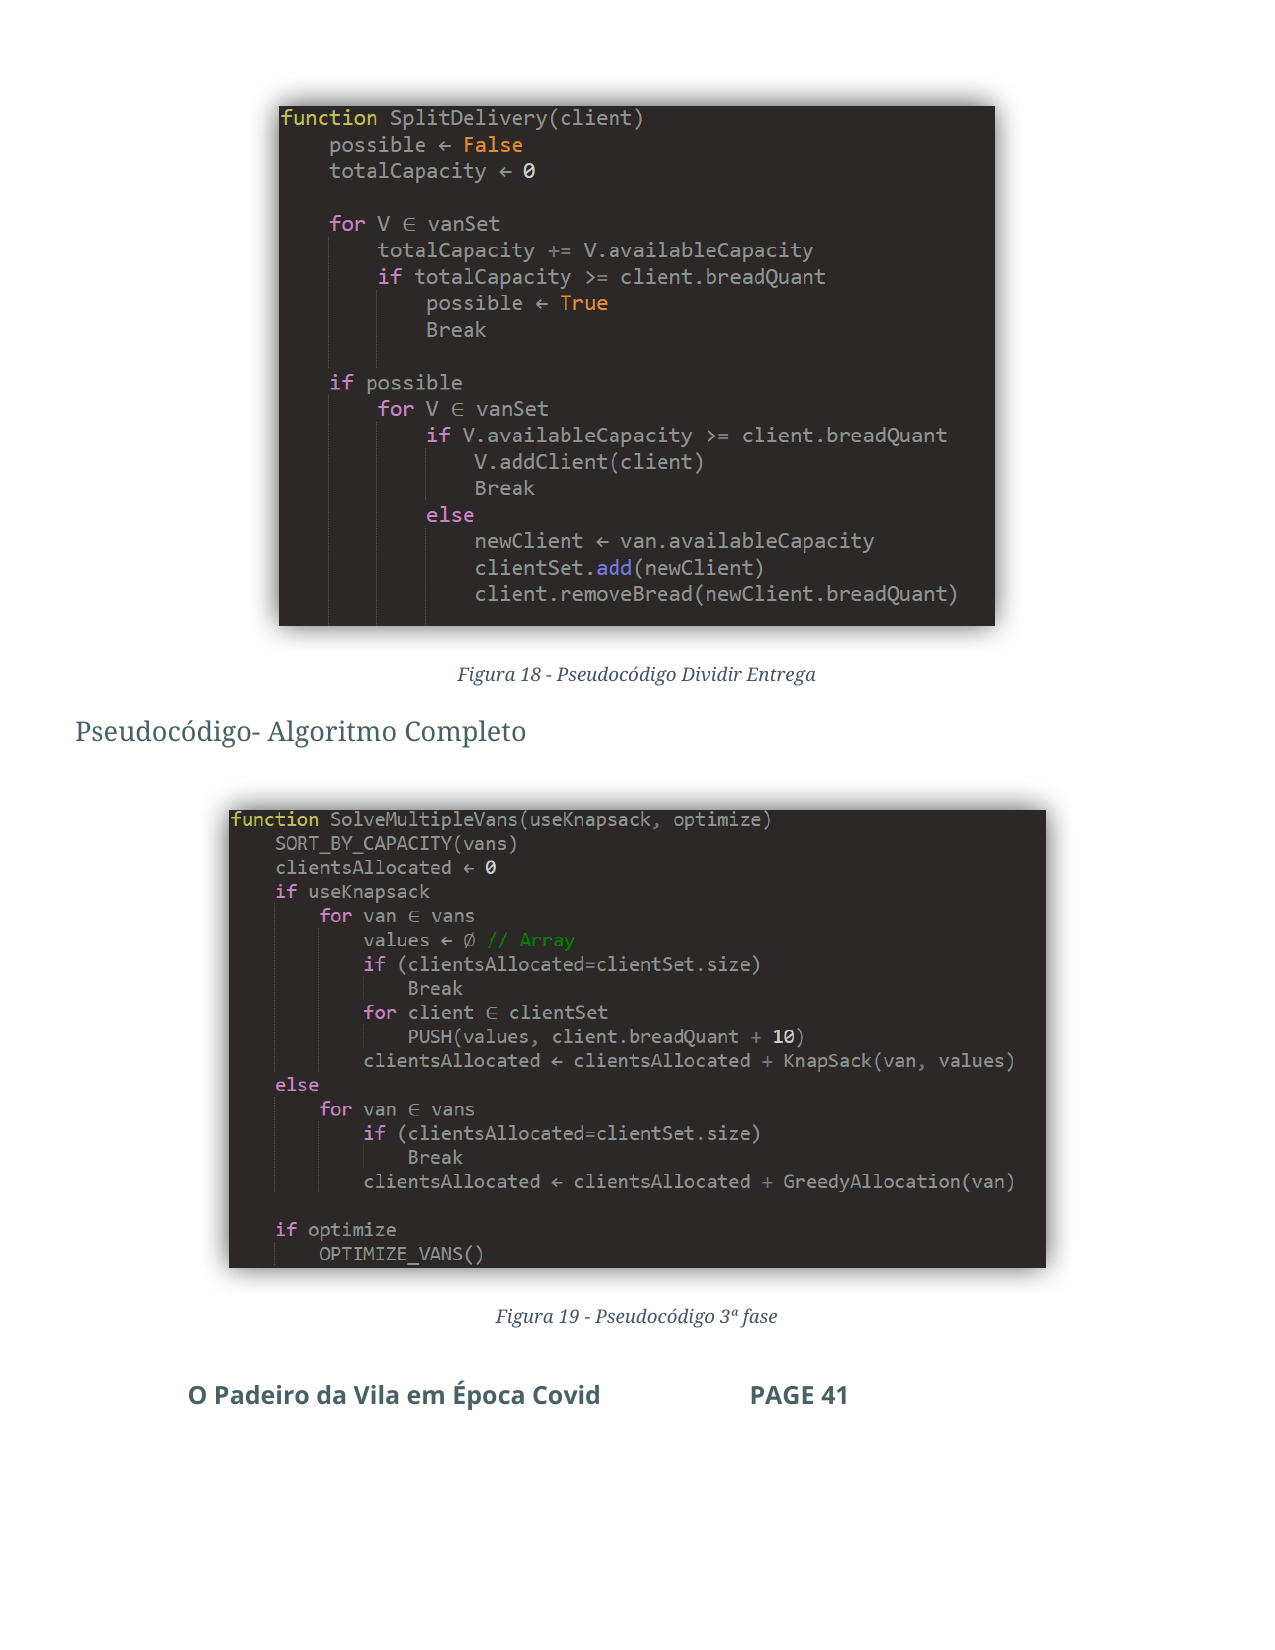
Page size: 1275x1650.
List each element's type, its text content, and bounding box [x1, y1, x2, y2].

picture [279, 106, 995, 626]
picture [229, 810, 1046, 1268]
subtitle Pseudocódigo- Algoritmo Completo [75, 712, 1200, 749]
text Figura 18 - Pseudocódigo Dividir Entrega [75, 662, 1200, 687]
text Figura 19 - Pseudocódigo 3ª fase [75, 1303, 1200, 1329]
